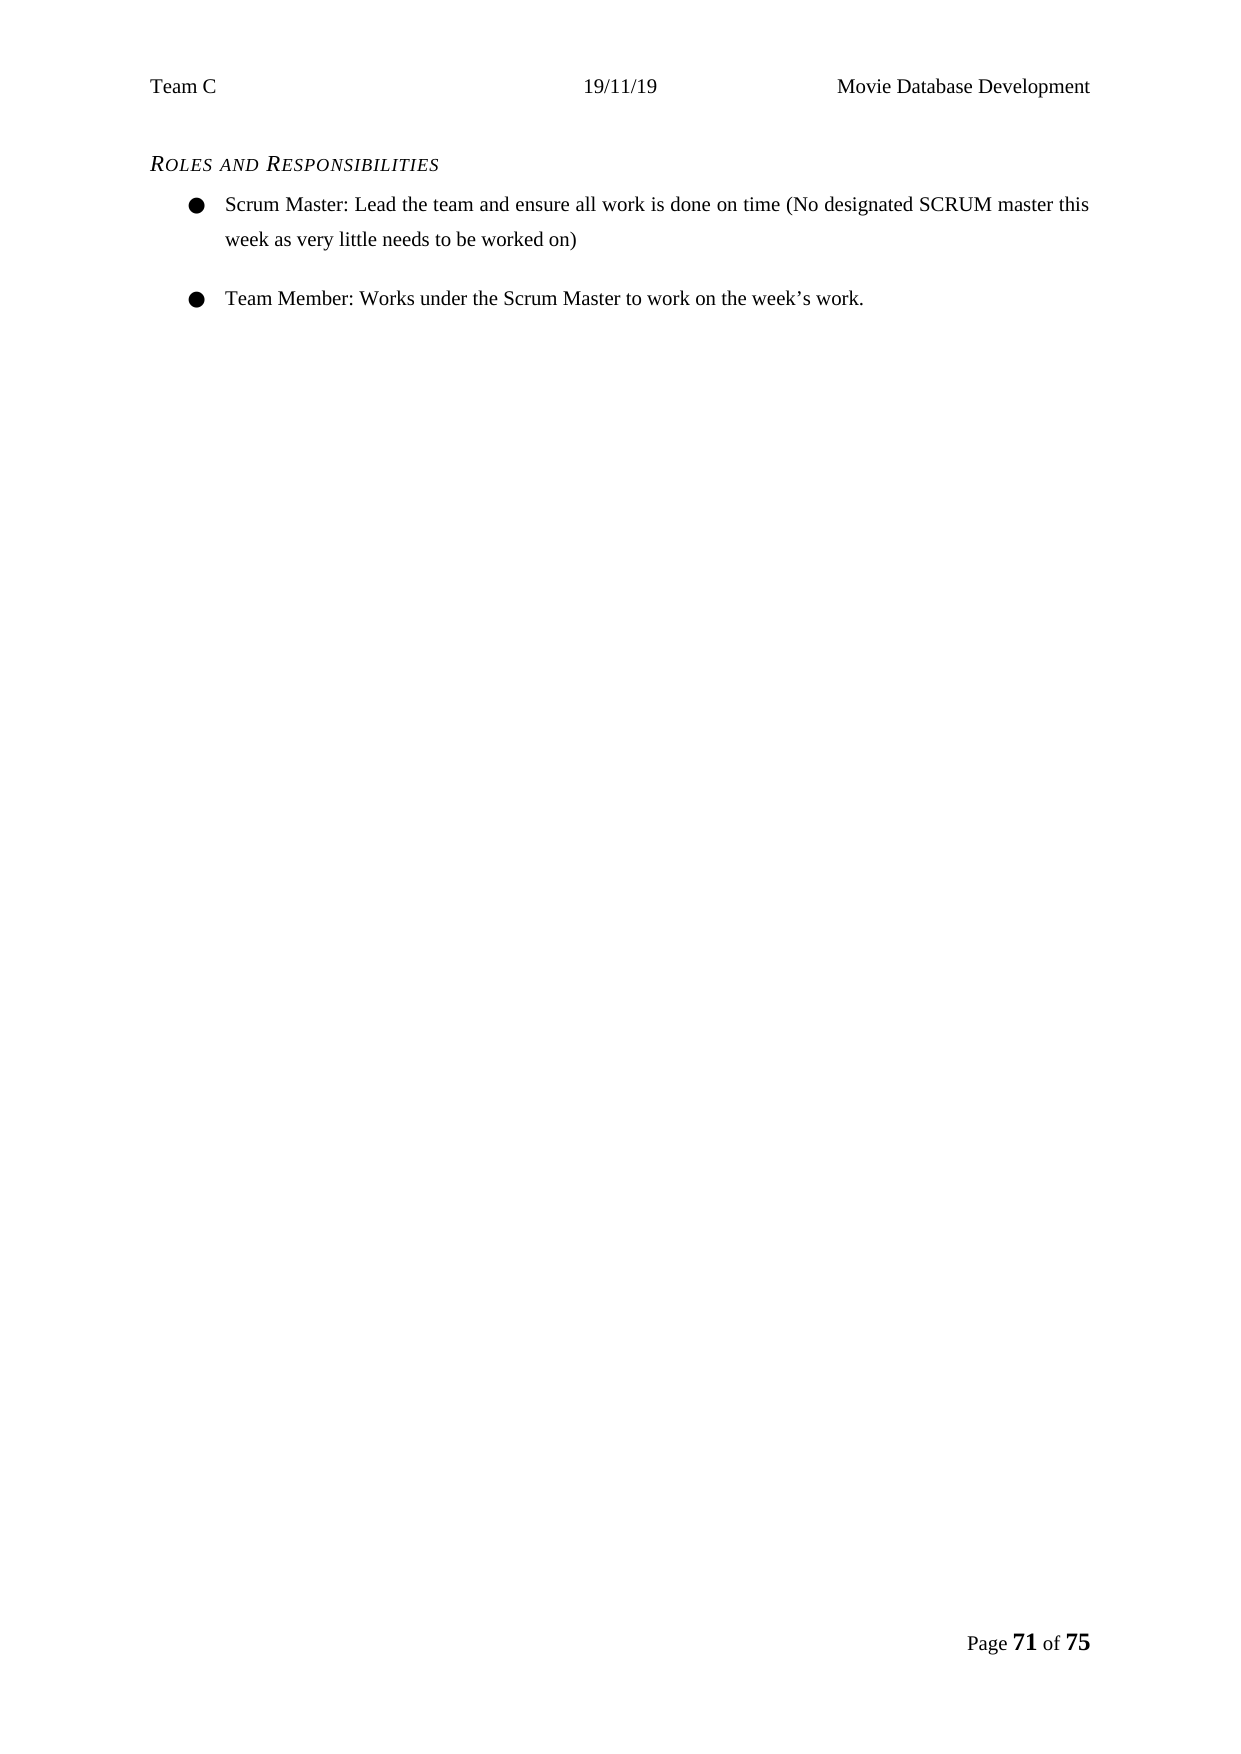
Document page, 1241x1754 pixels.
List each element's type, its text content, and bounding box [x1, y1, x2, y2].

list Team Member: Works under the Scrum Master to work on the week’s work. [187, 275, 1090, 318]
list Scrum Master: Lead the team and ensure all work is done on time (No designated SCRUM master this week as very little needs to be worked on) [187, 180, 1090, 251]
subtitle Roles and Responsibilities [150, 150, 1090, 176]
